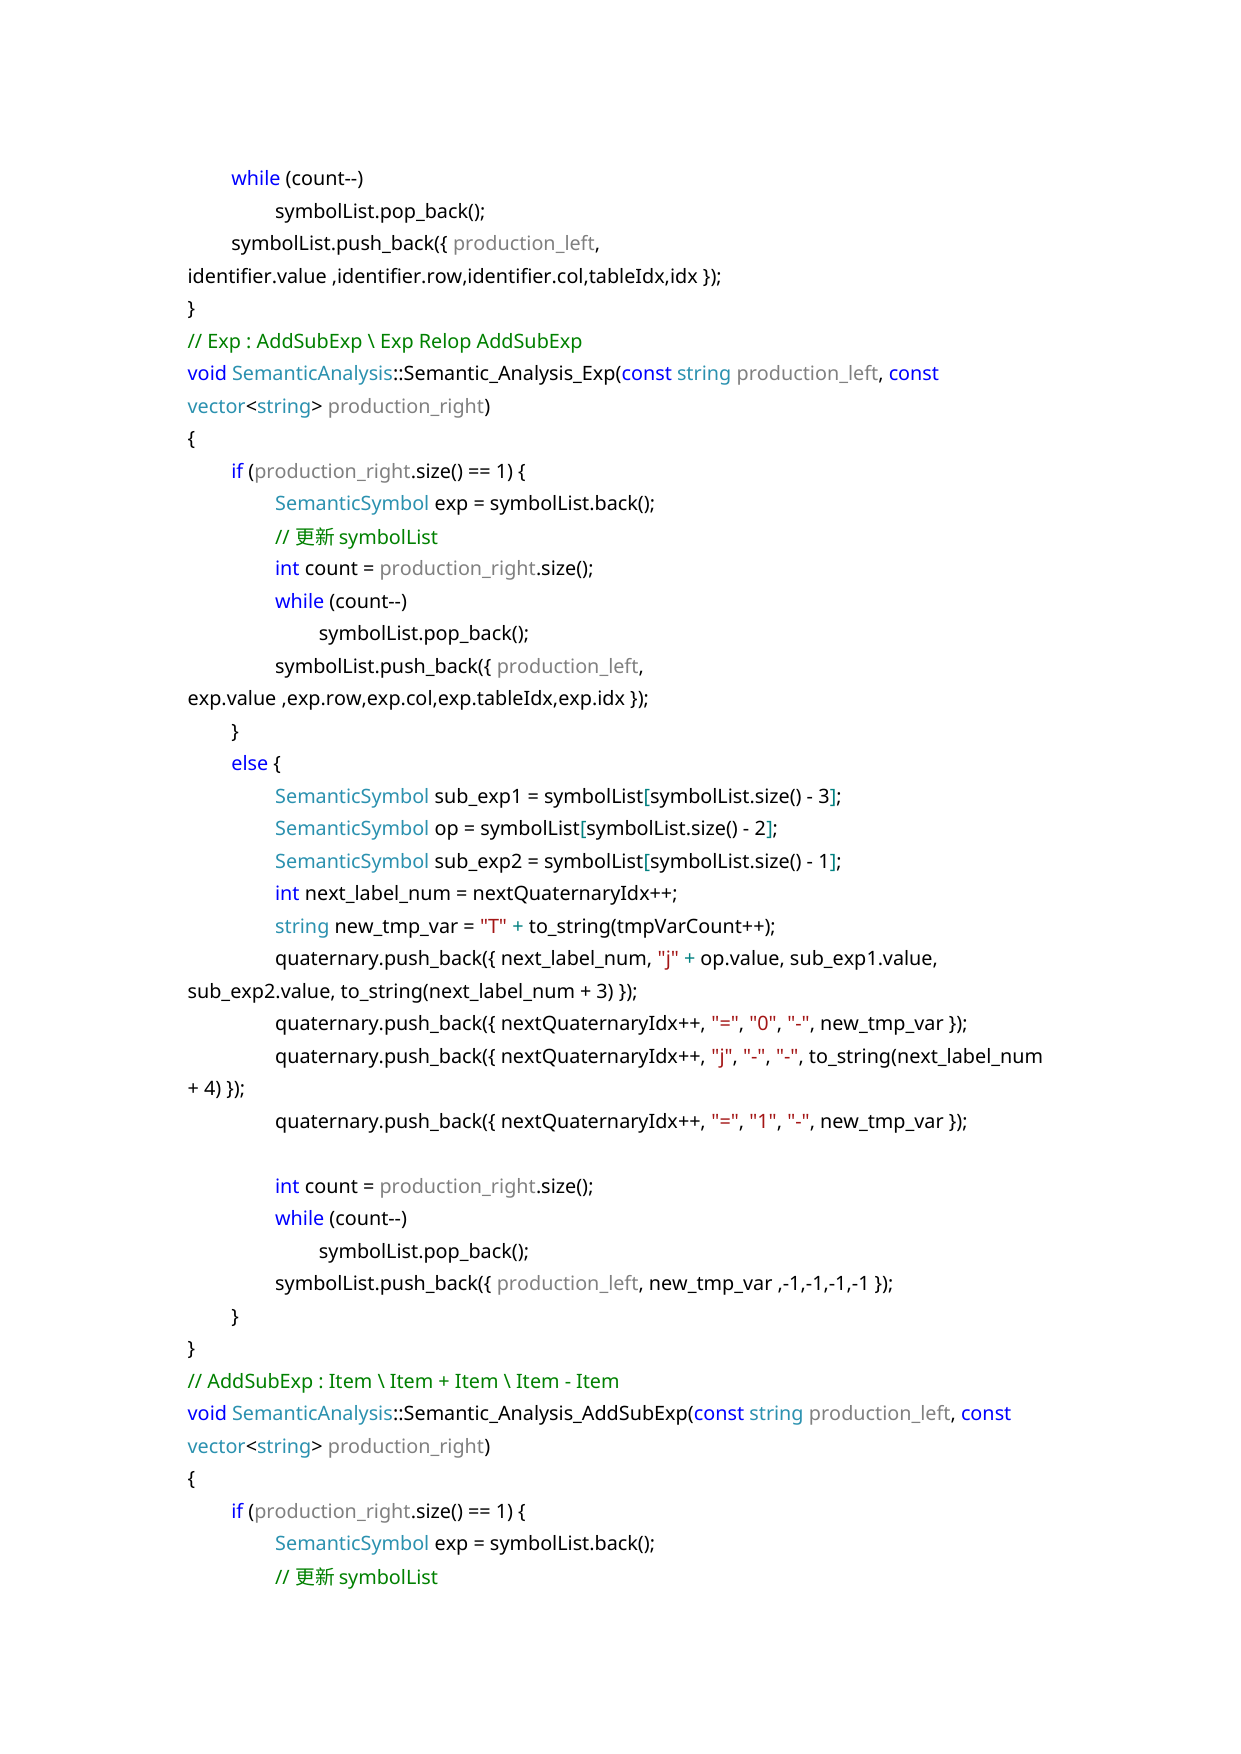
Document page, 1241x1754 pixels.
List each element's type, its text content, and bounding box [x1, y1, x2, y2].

text else { [187, 747, 1053, 779]
text SemanticSymbol sub_exp1 = symbolList[symbolList.size() - 3]; [187, 779, 1053, 812]
text quaternary.push_back({ next_label_num, "j" + op.value, sub_exp1.value, sub_exp2.value, to_string(next_label_num + 3) }); [187, 942, 1053, 1007]
text symbolList.push_back({ production_left, exp.value ,exp.row,exp.col,exp.tableIdx,exp.idx }); [187, 649, 1053, 714]
text while (count--) [187, 1202, 1053, 1234]
text quaternary.push_back({ nextQuaternaryIdx++, "j", "-", "-", to_string(next_label_num + 4) }); [187, 1039, 1053, 1104]
text while (count--) [187, 162, 1053, 194]
text // 更新symbolList [187, 1559, 1053, 1592]
text symbolList.pop_back(); [187, 1234, 1053, 1267]
text } [187, 1299, 1053, 1332]
text symbolList.push_back({ production_left, identifier.value ,identifier.row,identifier.col,tableIdx,idx }); [187, 227, 1053, 292]
text quaternary.push_back({ nextQuaternaryIdx++, "=", "0", "-", new_tmp_var }); [187, 1007, 1053, 1039]
text int count = production_right.size(); [187, 1169, 1053, 1202]
text string new_tmp_var = "T" + to_string(tmpVarCount++); [187, 909, 1053, 942]
text if (production_right.size() == 1) { [187, 454, 1053, 487]
text SemanticSymbol exp = symbolList.back(); [187, 487, 1053, 519]
text int count = production_right.size(); [187, 552, 1053, 584]
text } [187, 292, 1053, 324]
text void SemanticAnalysis::Semantic_Analysis_Exp(const string production_left, const vector<string> production_right) [187, 357, 1053, 422]
text symbolList.pop_back(); [187, 194, 1053, 227]
text int next_label_num = nextQuaternaryIdx++; [187, 877, 1053, 909]
text // AddSubExp : Item \ Item + Item \ Item - Item [187, 1364, 1053, 1397]
text while (count--) [187, 584, 1053, 617]
text SemanticSymbol exp = symbolList.back(); [187, 1527, 1053, 1559]
text } [187, 1332, 1053, 1364]
text SemanticSymbol op = symbolList[symbolList.size() - 2]; [187, 812, 1053, 844]
text symbolList.pop_back(); [187, 617, 1053, 649]
text quaternary.push_back({ nextQuaternaryIdx++, "=", "1", "-", new_tmp_var }); [187, 1104, 1053, 1137]
text // 更新symbolList [187, 519, 1053, 552]
text SemanticSymbol sub_exp2 = symbolList[symbolList.size() - 1]; [187, 844, 1053, 877]
text { [187, 1462, 1053, 1494]
text void SemanticAnalysis::Semantic_Analysis_AddSubExp(const string production_left, const vector<string> production_right) [187, 1397, 1053, 1462]
text // Exp : AddSubExp \ Exp Relop AddSubExp [187, 324, 1053, 357]
text if (production_right.size() == 1) { [187, 1494, 1053, 1527]
text symbolList.push_back({ production_left, new_tmp_var ,-1,-1,-1,-1 }); [187, 1267, 1053, 1299]
text { [187, 422, 1053, 454]
text } [187, 714, 1053, 747]
